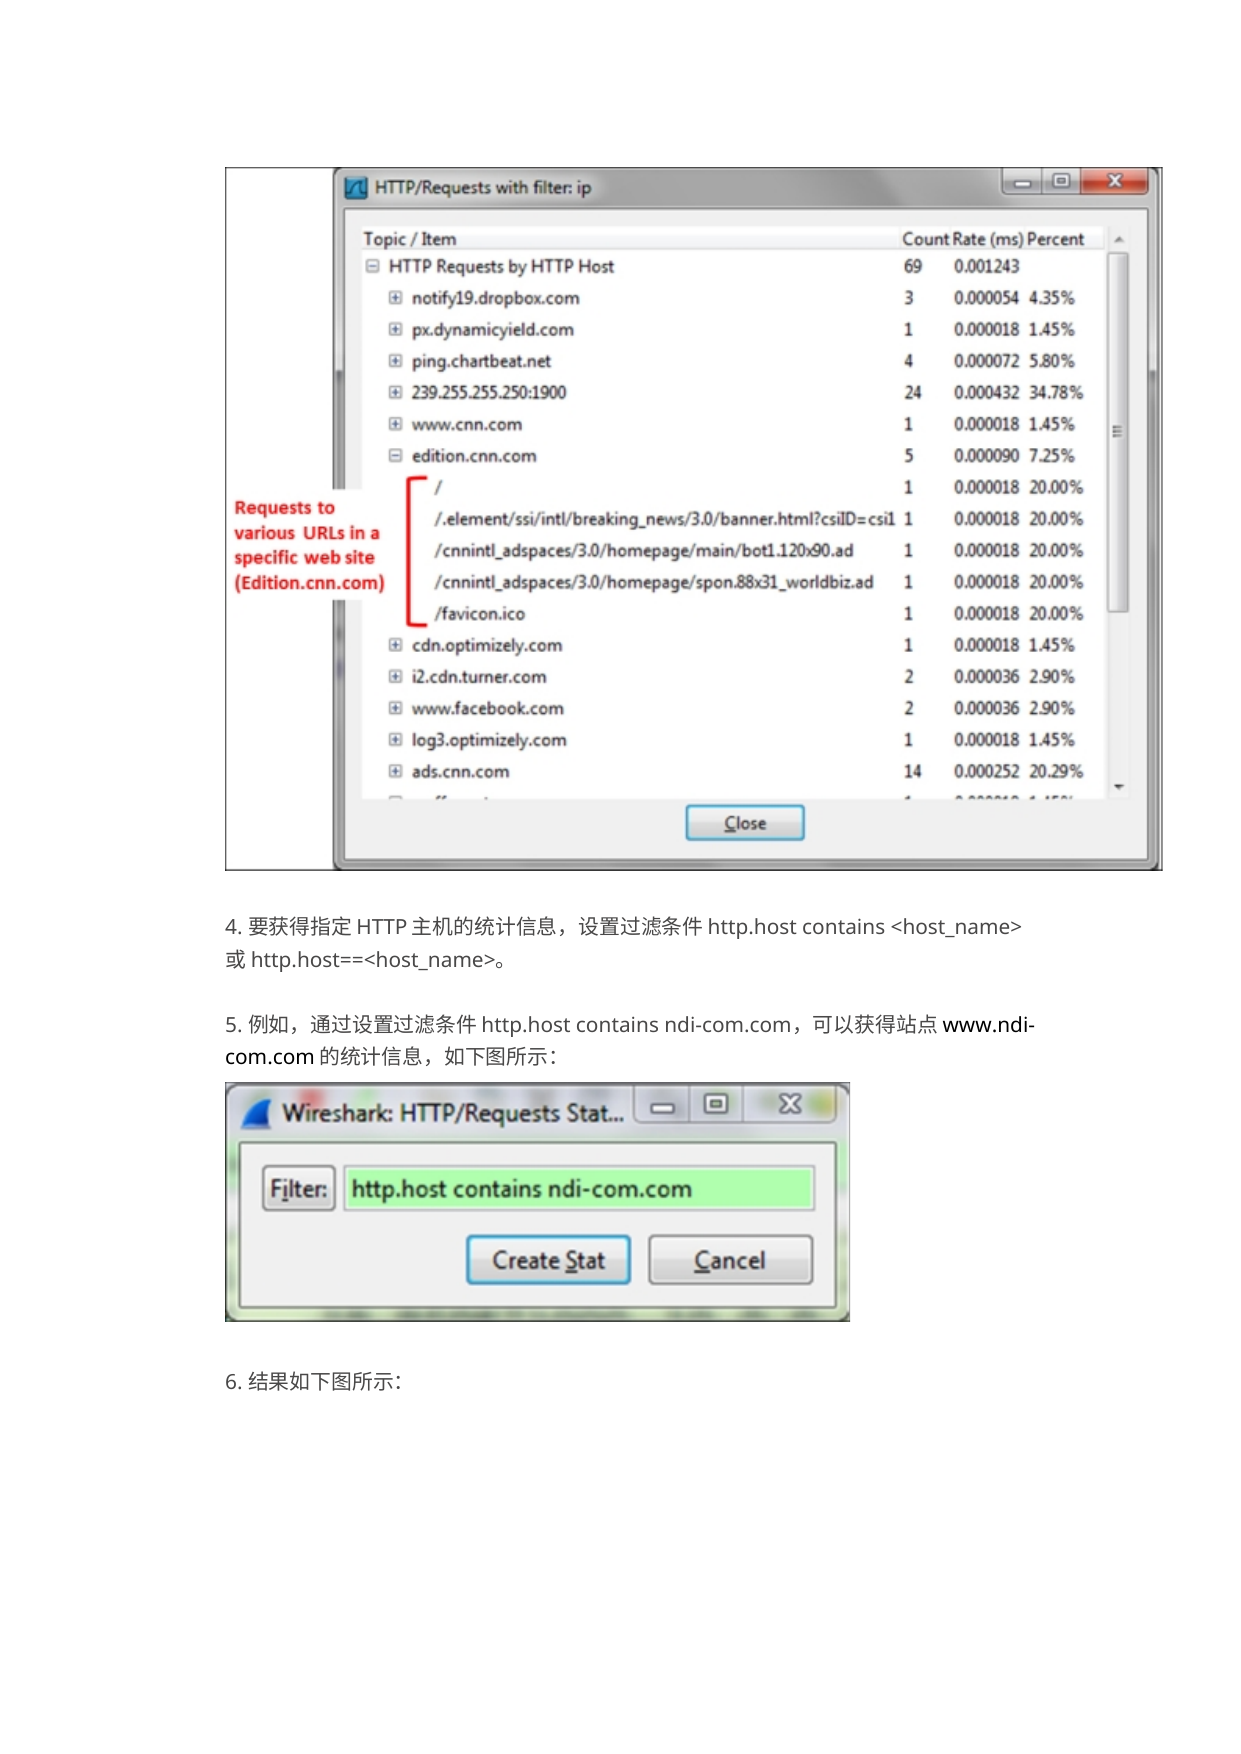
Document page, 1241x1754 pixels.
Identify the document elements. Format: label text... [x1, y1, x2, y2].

picture [225, 1082, 851, 1322]
text 6. 结果如下图所示： [225, 1364, 1053, 1397]
text 5. 例如，通过设置过滤条件http.host contains ndi-com.com，可以获得站点 www.ndi-com.com的统计信息，如下图所示： [225, 1007, 1053, 1072]
picture [225, 167, 1163, 871]
text 4. 要获得指定HTTP主机的统计信息，设置过滤条件http.host contains <host_name> 或 http.host==<host_name>。 [225, 909, 1053, 974]
